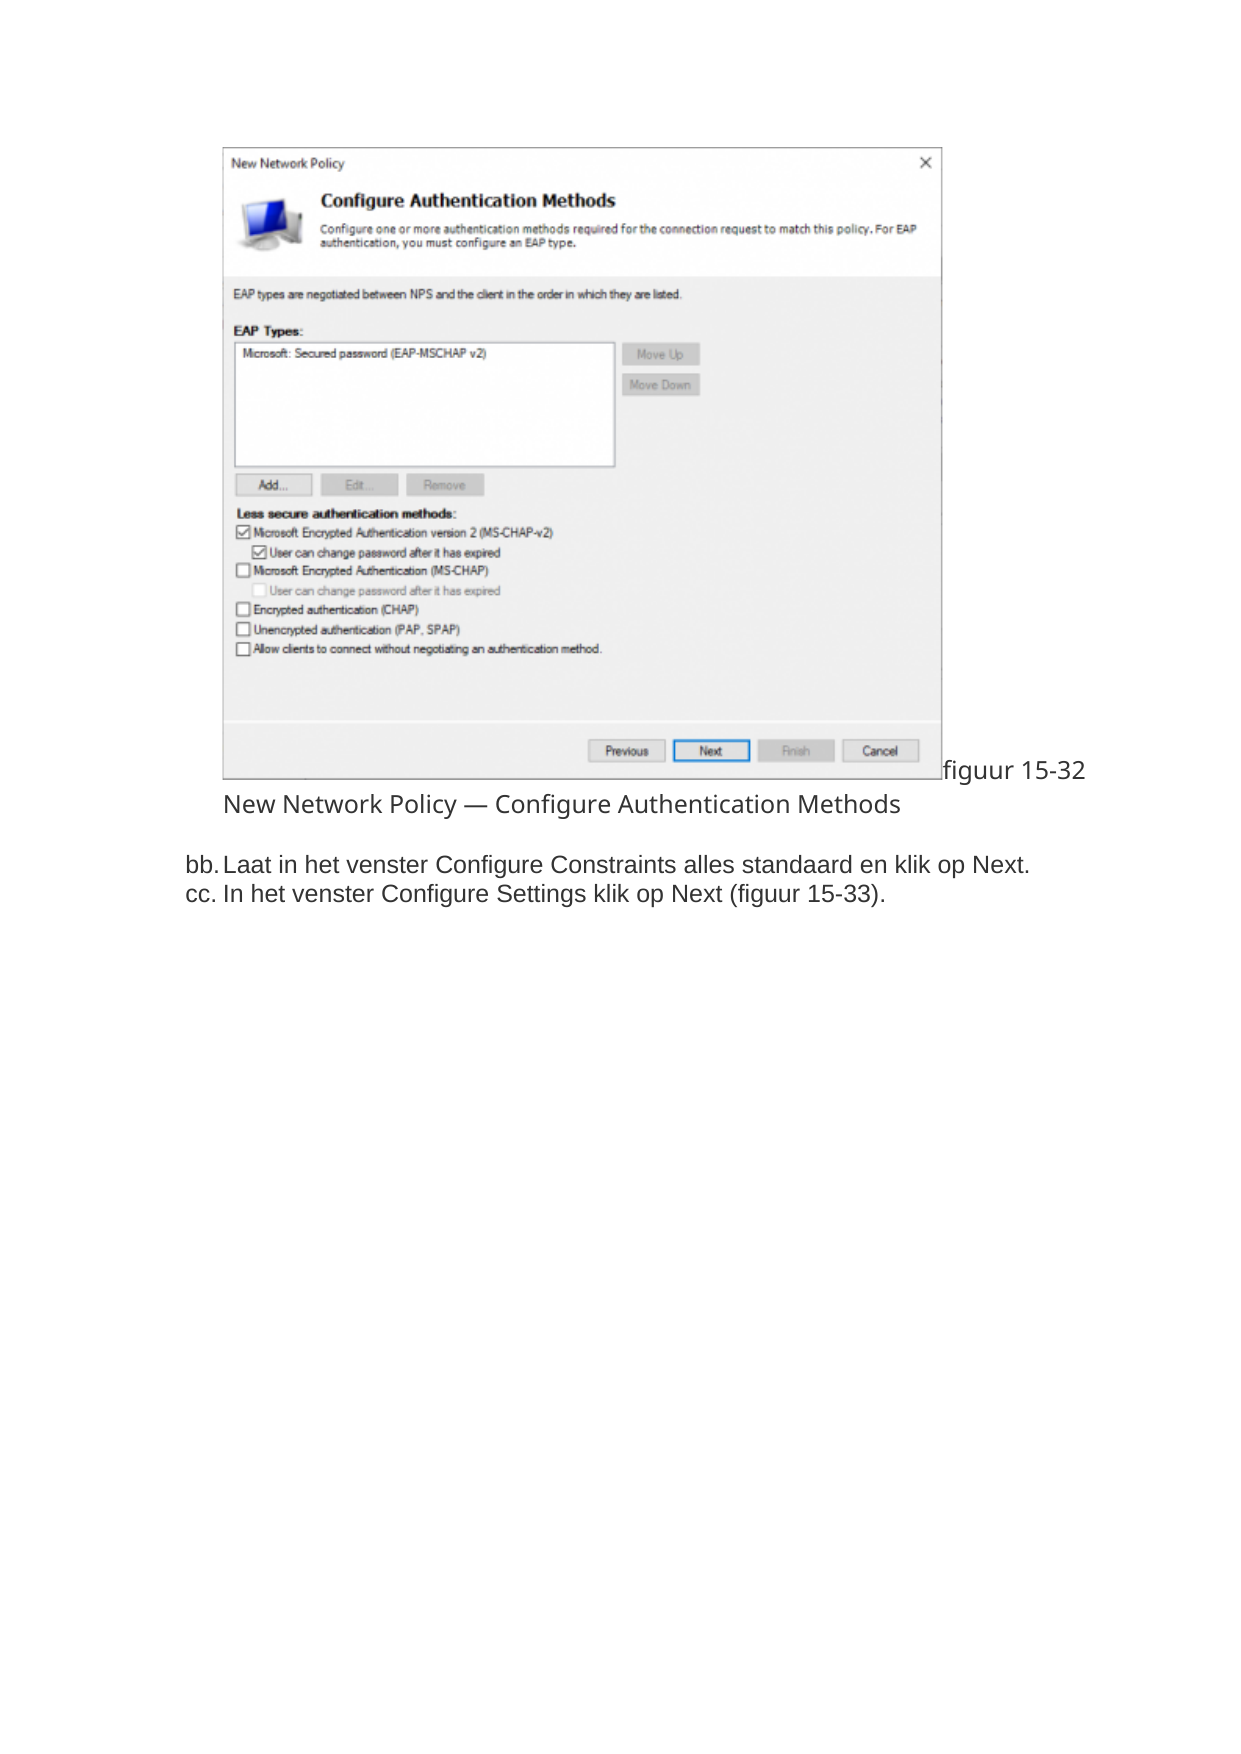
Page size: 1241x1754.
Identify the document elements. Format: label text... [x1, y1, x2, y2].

list Laat in het venster Configure Constraints alles standaard en klik op Next. [185, 850, 1093, 879]
list In het venster Configure Settings klik op Next (figuur 15-33). [185, 879, 1093, 908]
picture [222, 147, 943, 780]
